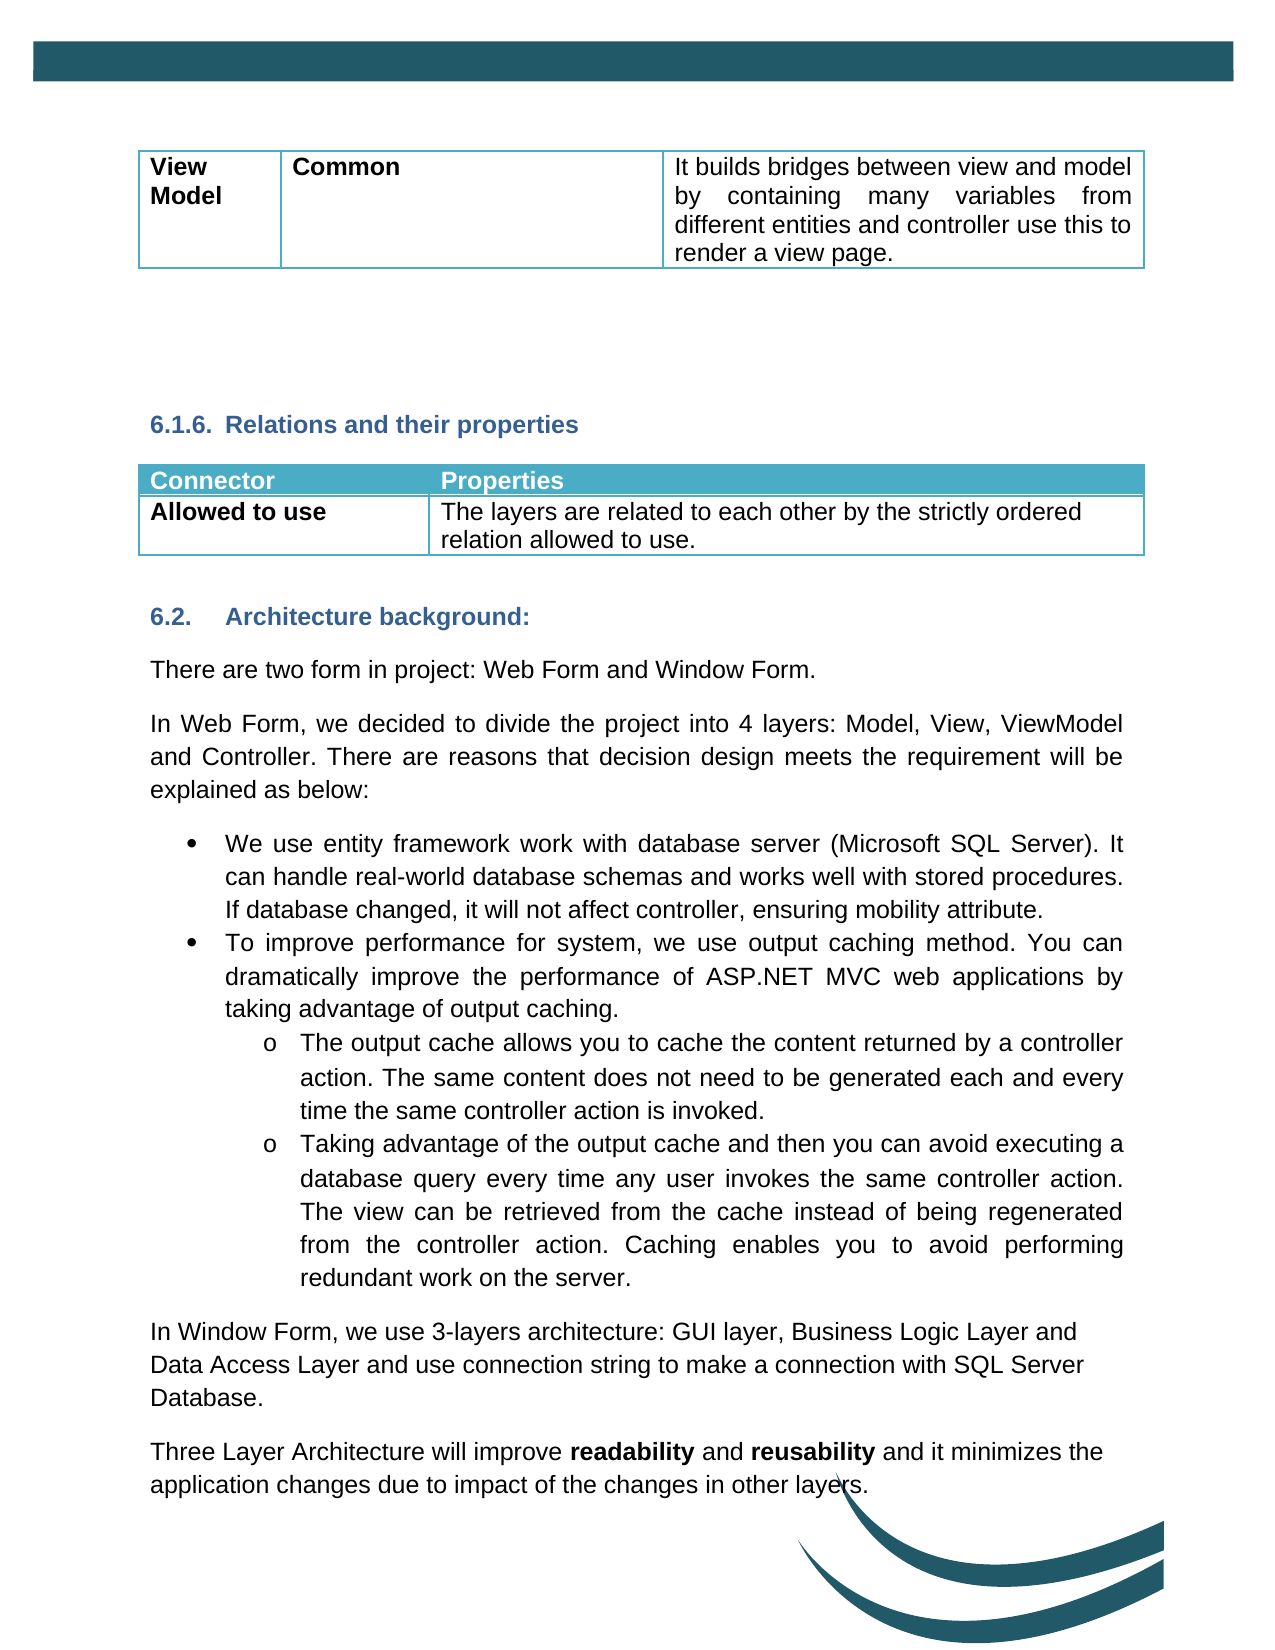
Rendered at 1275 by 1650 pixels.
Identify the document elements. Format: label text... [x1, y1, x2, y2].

list We use entity framework work with database server (Microsoft SQL Server). It can handle real-world database schemas and works well with stored procedures. If database changed, it will not affect controller, ensuring mobility attribute. [187, 829, 1125, 924]
text Three Layer Architecture will improve readability and reusability and it minimizes the application changes due to impact of the changes in other layers. [150, 1437, 1125, 1498]
subtitle Relations and their properties [150, 410, 1125, 439]
text There are two form in project: Web Form and Window Form. [150, 655, 1125, 684]
table_header Properties [430, 466, 1143, 494]
list To improve performance for system, we use output caching method. You can dramatically improve the performance of ASP.NET MVC web applications by taking advantage of output caching. [187, 928, 1125, 1023]
table_cell Allowed to use [140, 497, 428, 554]
text In Window Form, we use 3-layers architecture: GUI layer, Business Logic Layer and Data Access Layer and use connection string to make a connection with SQL Server Database. [150, 1317, 1125, 1412]
subtitle Architecture background: [150, 602, 1125, 630]
list The output cache allows you to cache the content returned by a controller action. The same content does not need to be generated each and every time the same controller action is invoked. [262, 1027, 1125, 1124]
table_cell The layers are related to each other by the strictly ordered relation allowed to use. [430, 497, 1143, 554]
table_cell Common [282, 152, 662, 267]
table_cell It builds bridges between view and model by containing many variables from different entities and controller use this to render a view page. [664, 152, 1143, 267]
table_header Connector [140, 466, 428, 494]
text In Web Form, we decided to divide the project into 4 layers: Model, View, ViewModel and Controller. There are reasons that decision design meets the requirement will be explained as below: [150, 709, 1125, 804]
list Taking advantage of the output cache and then you can avoid executing a database query every time any user invokes the same controller action. The view can be retrieved from the cache instead of being regenerated from the controller action. Caching enables you to avoid performing redundant work on the server. [262, 1129, 1125, 1292]
table_cell View Model [140, 152, 280, 267]
